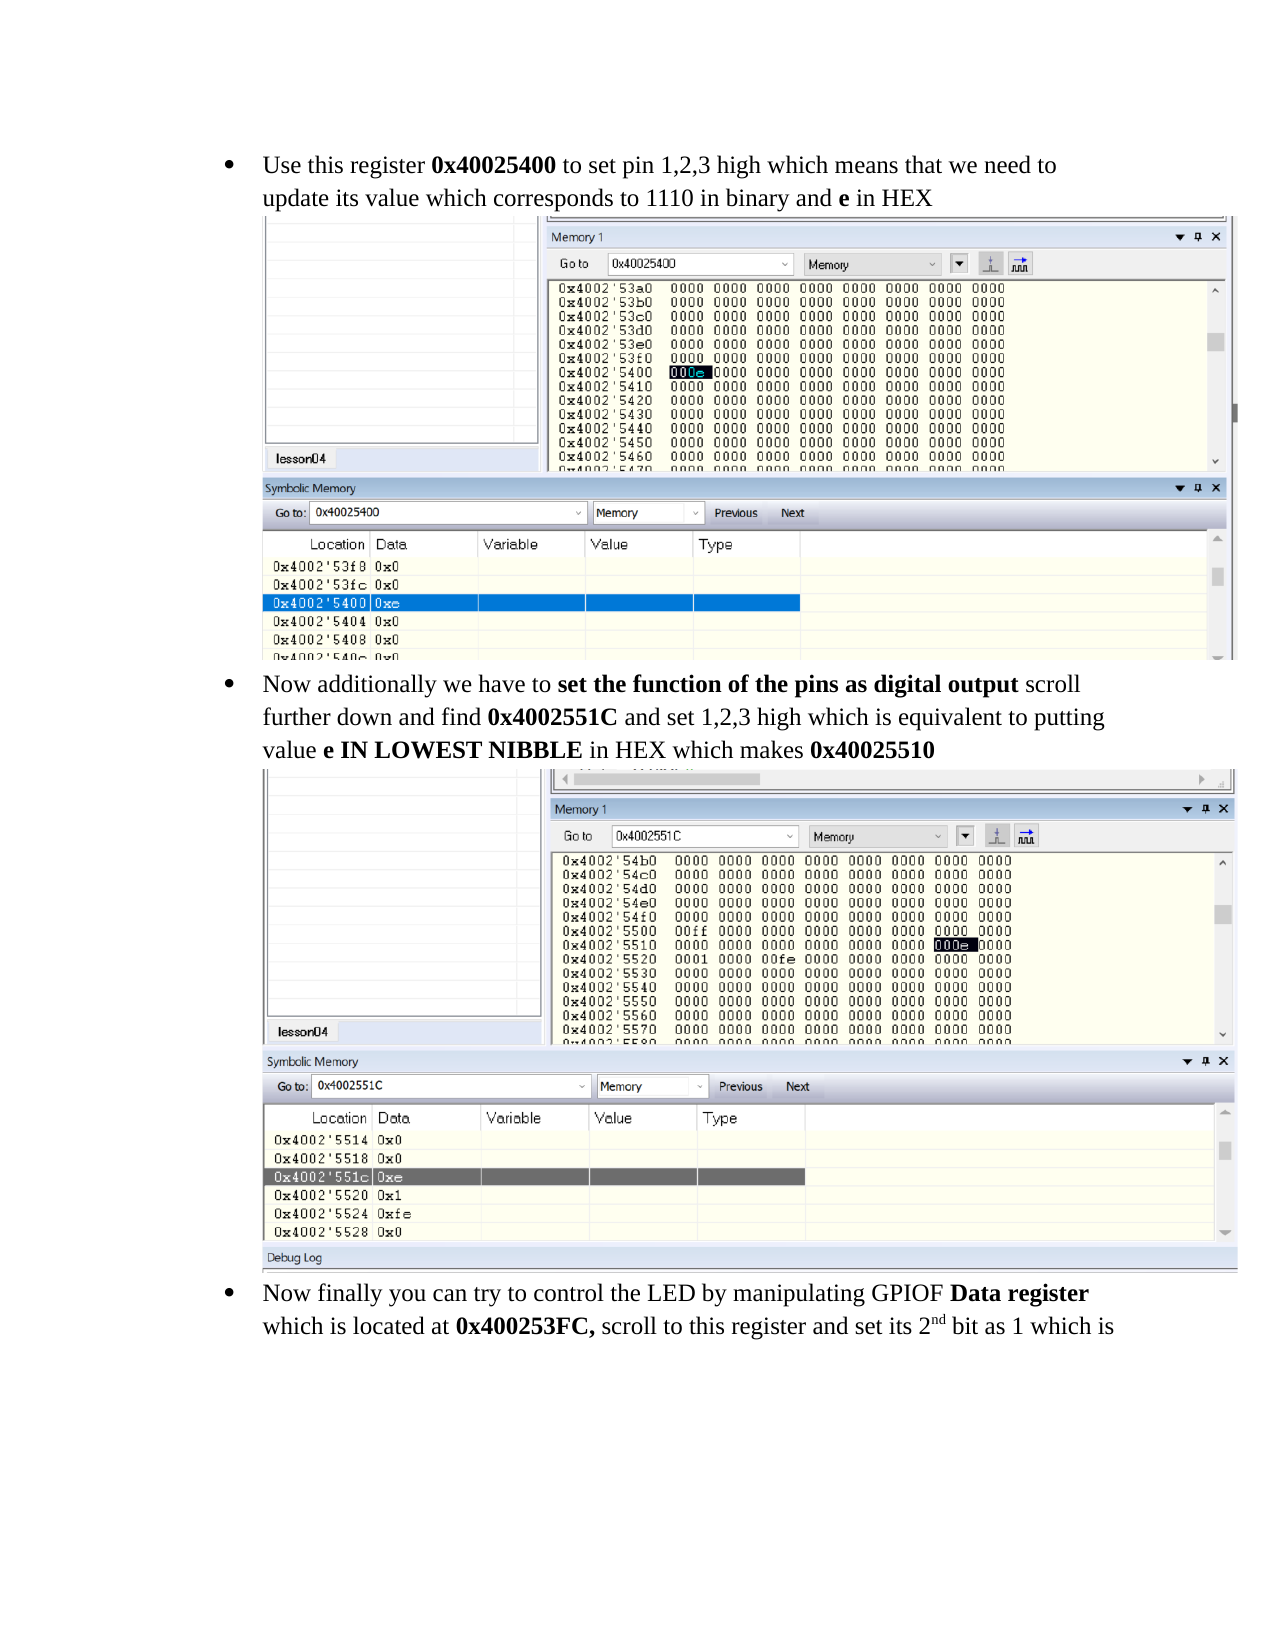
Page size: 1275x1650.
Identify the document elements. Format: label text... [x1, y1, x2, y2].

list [225, 1278, 1125, 1339]
picture [262, 216, 1238, 660]
picture [262, 769, 1238, 1273]
